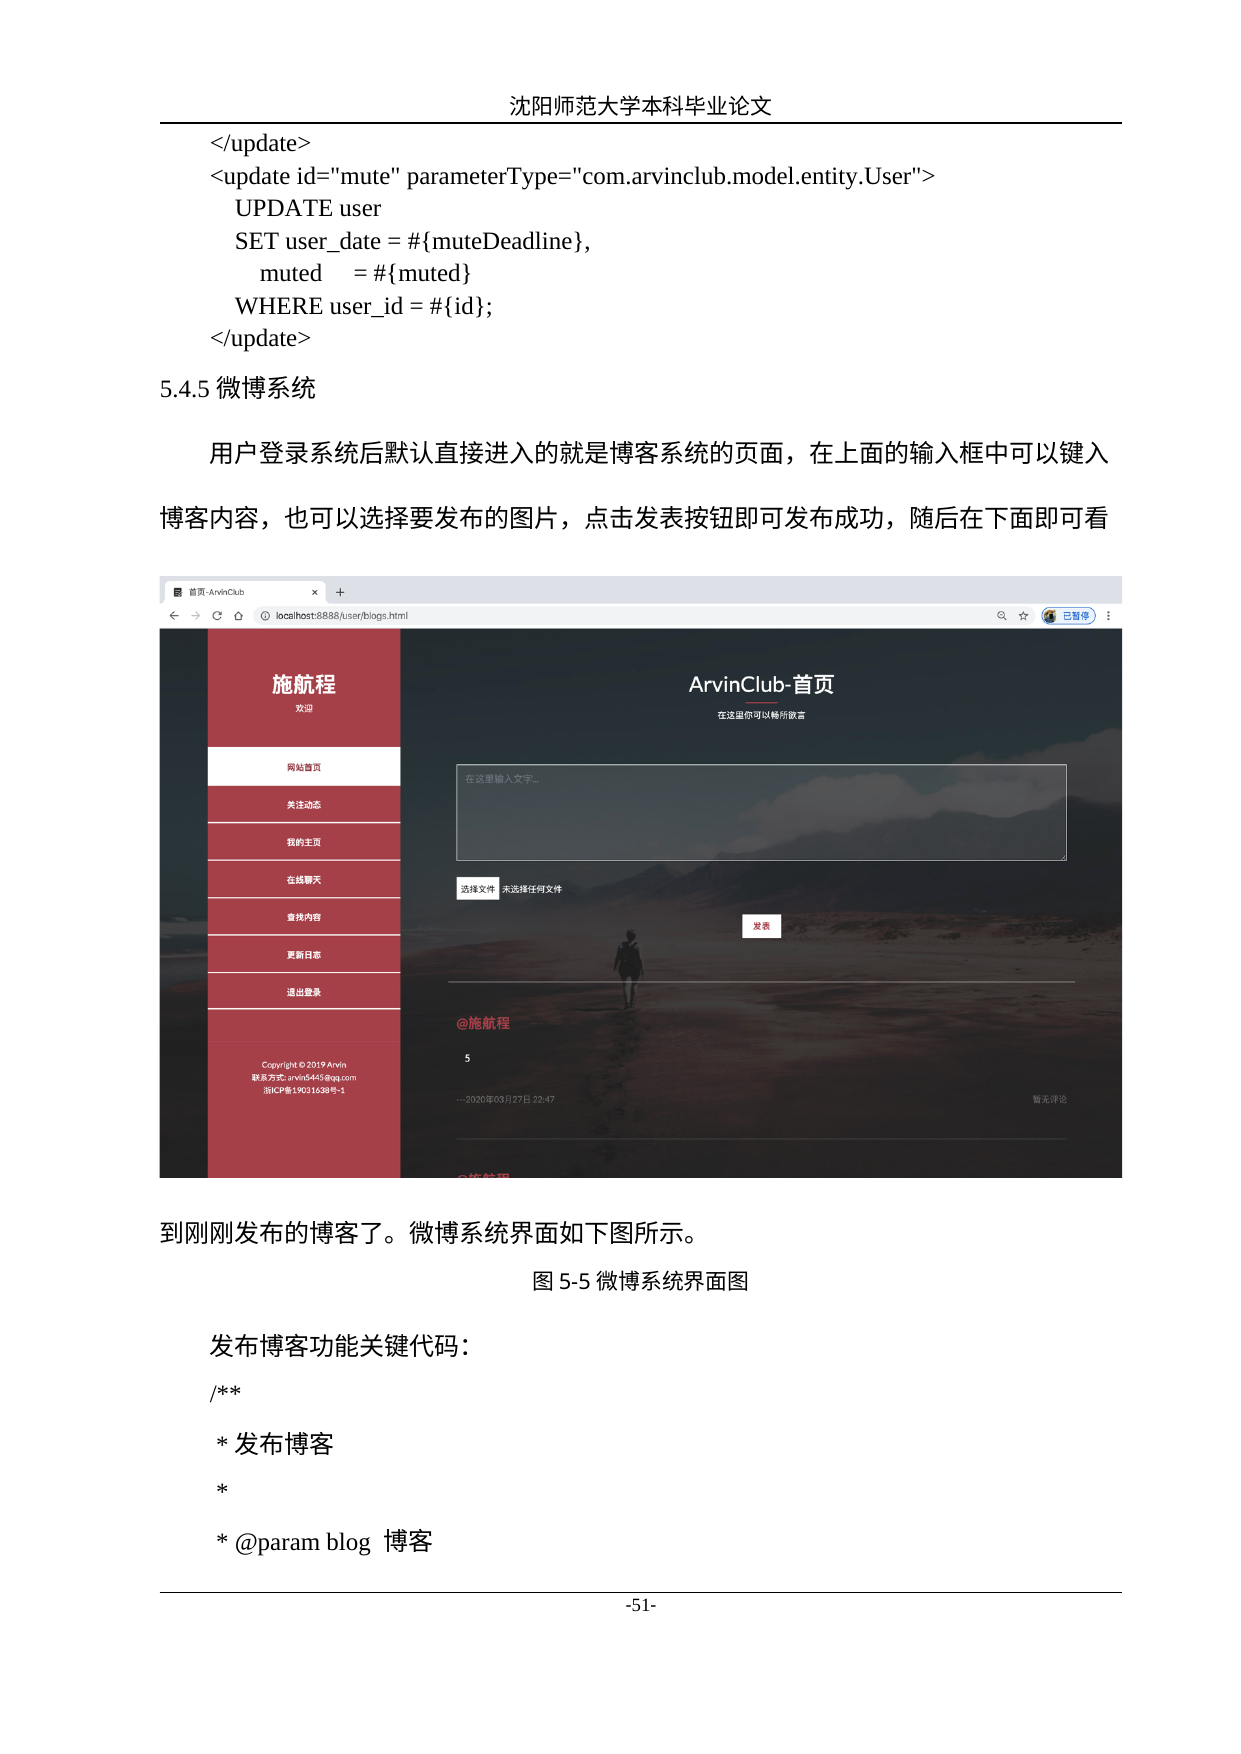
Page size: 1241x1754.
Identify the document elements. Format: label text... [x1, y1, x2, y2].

text * 发布博客 [159, 1410, 1122, 1475]
text 用户登录系统后默认直接进入的就是博客系统的页面，在上面的输入框中可以键入博客内容，也可以选择要发布的图片，点击发表按钮即可发布成功，随后在下面即可看到刚刚发布的博客了。微博系统界面如下图所示。 [159, 1178, 1122, 1264]
text UPDATE user [159, 191, 1122, 224]
text 图5-5 微博系统界面图 [159, 1264, 1122, 1296]
text * [159, 1475, 1122, 1507]
text * @param blog 博客 [159, 1507, 1122, 1572]
subtitle 5.4.5 微博系统 [159, 354, 1122, 419]
text </update> [159, 126, 1122, 159]
picture [159, 576, 1123, 1178]
text /** [159, 1377, 1122, 1410]
text </update> [159, 321, 1122, 354]
text SET user_date = #{muteDeadline}, [159, 224, 1122, 256]
text <update id="mute" parameterType="com.arvinclub.model.entity.User"> [159, 159, 1122, 191]
text muted = #{muted} [159, 256, 1122, 289]
text 发布博客功能关键代码： [159, 1312, 1122, 1377]
text WHERE user_id = #{id}; [159, 289, 1122, 321]
text 用户登录系统后默认直接进入的就是博客系统的页面，在上面的输入框中可以键入博客内容，也可以选择要发布的图片，点击发表按钮即可发布成功，随后在下面即可看到刚刚发布的博客了。微博系统界面如下图所示。 [159, 419, 1122, 576]
